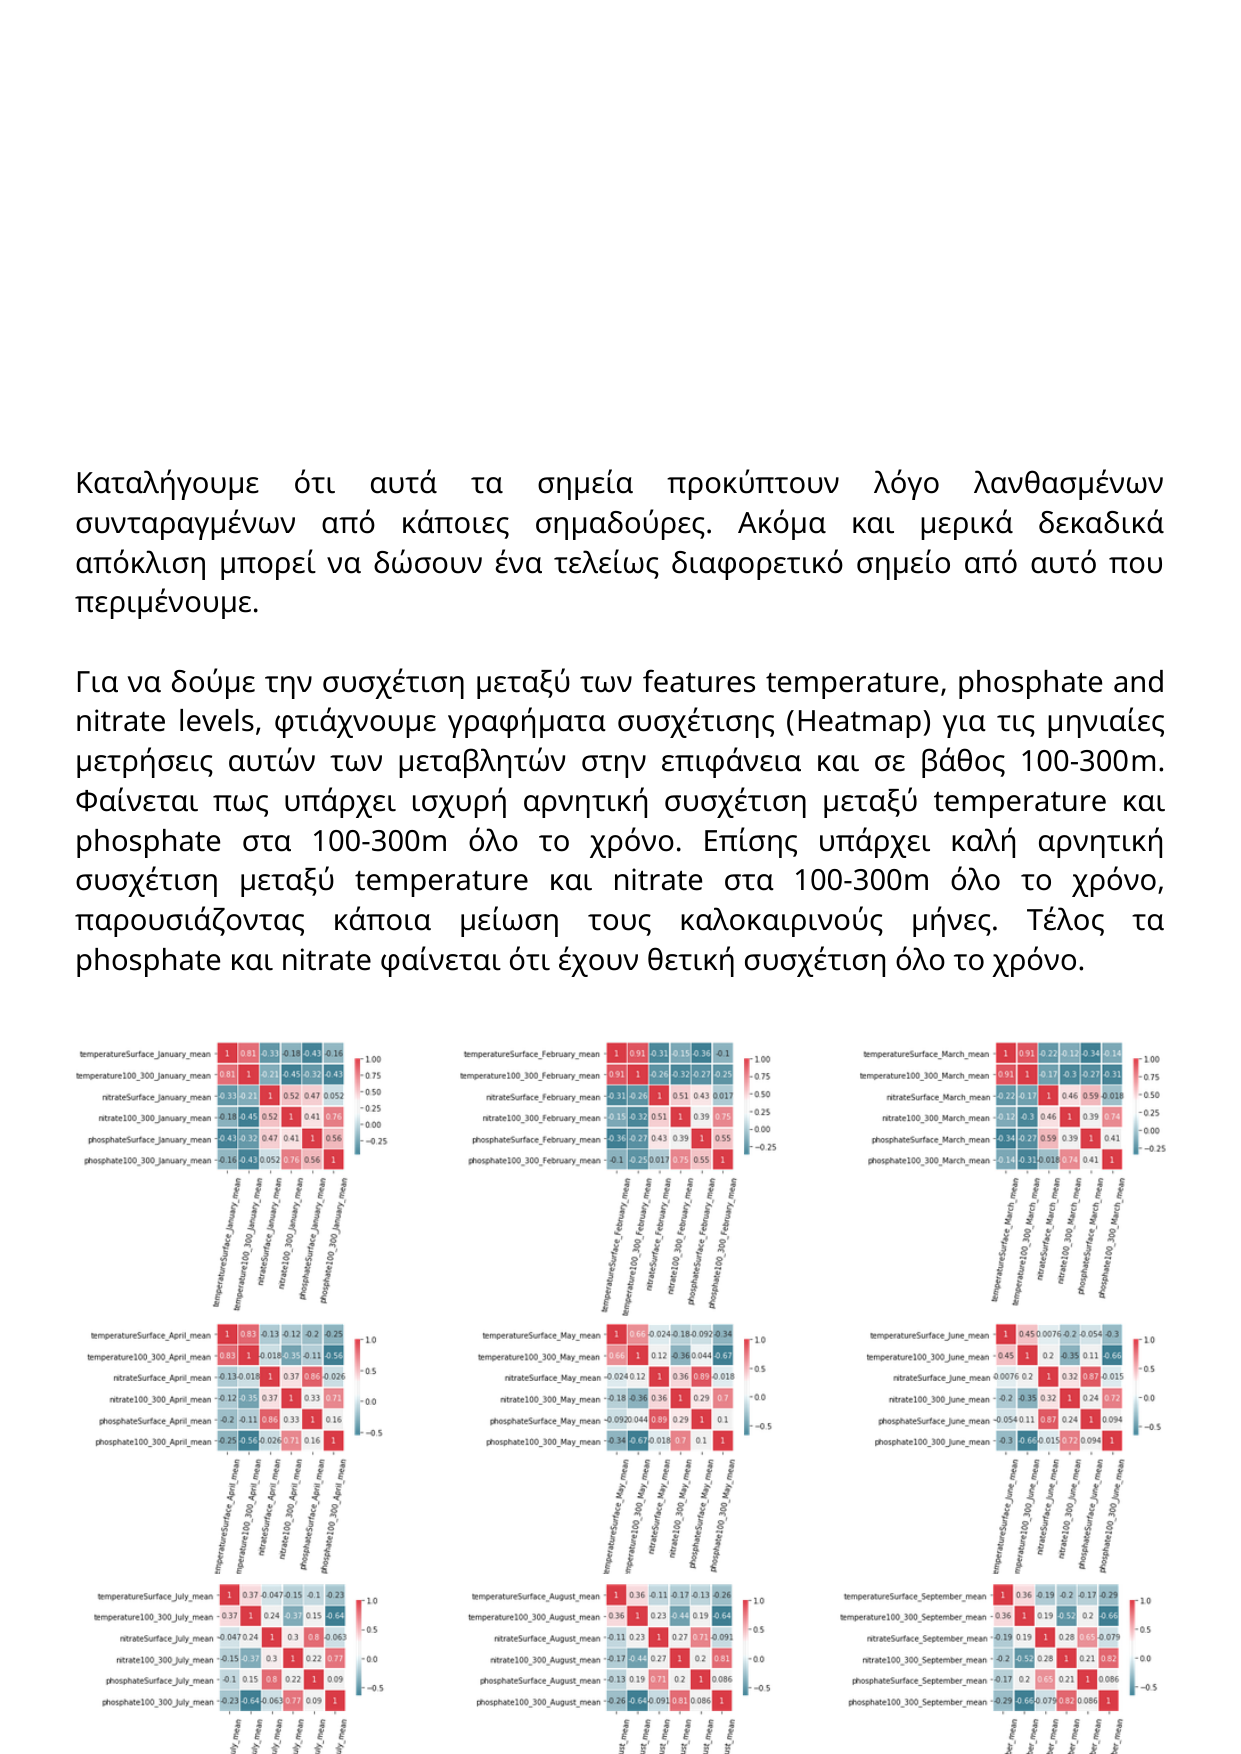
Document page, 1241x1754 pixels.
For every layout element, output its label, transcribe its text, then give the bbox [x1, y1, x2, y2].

text Για να δούμε την συσχέτιση μεταξύ των features temperature, phosphate and nitrate levels, φτιάχνουμε γραφήματα συσχέτισης (Heatmap) για τις μηνιαίες μετρήσεις αυτών των μεταβλητών στην επιφάνεια και σε βάθος 100-300m. Φαίνεται πως υπάρχει ισχυρή αρνητική συσχέτιση μεταξύ temperature και phosphate στα 100-300m όλο το χρόνο. Επίσης υπάρχει καλή αρνητική συσχέτιση μεταξύ temperature και nitrate στα 100-300m όλο το χρόνο, παρουσιάζοντας κάποια μείωση τους καλοκαιρινούς μήνες. Τέλος τα phosphate και nitrate φαίνεται ότι έχουν θετική συσχέτιση όλο το χρόνο. [75, 661, 1165, 978]
text Καταλήγουμε ότι αυτά τα σημεία προκύπτουν λόγο λανθασμένων συνταραγμένων από κάποιες σημαδούρες. Ακόμα και μερικά δεκαδικά απόκλιση μπορεί να δώσουν ένα τελείως διαφορετικό σημείο από αυτό που περιμένουμε. [75, 463, 1165, 621]
picture [56, 1032, 1185, 1754]
